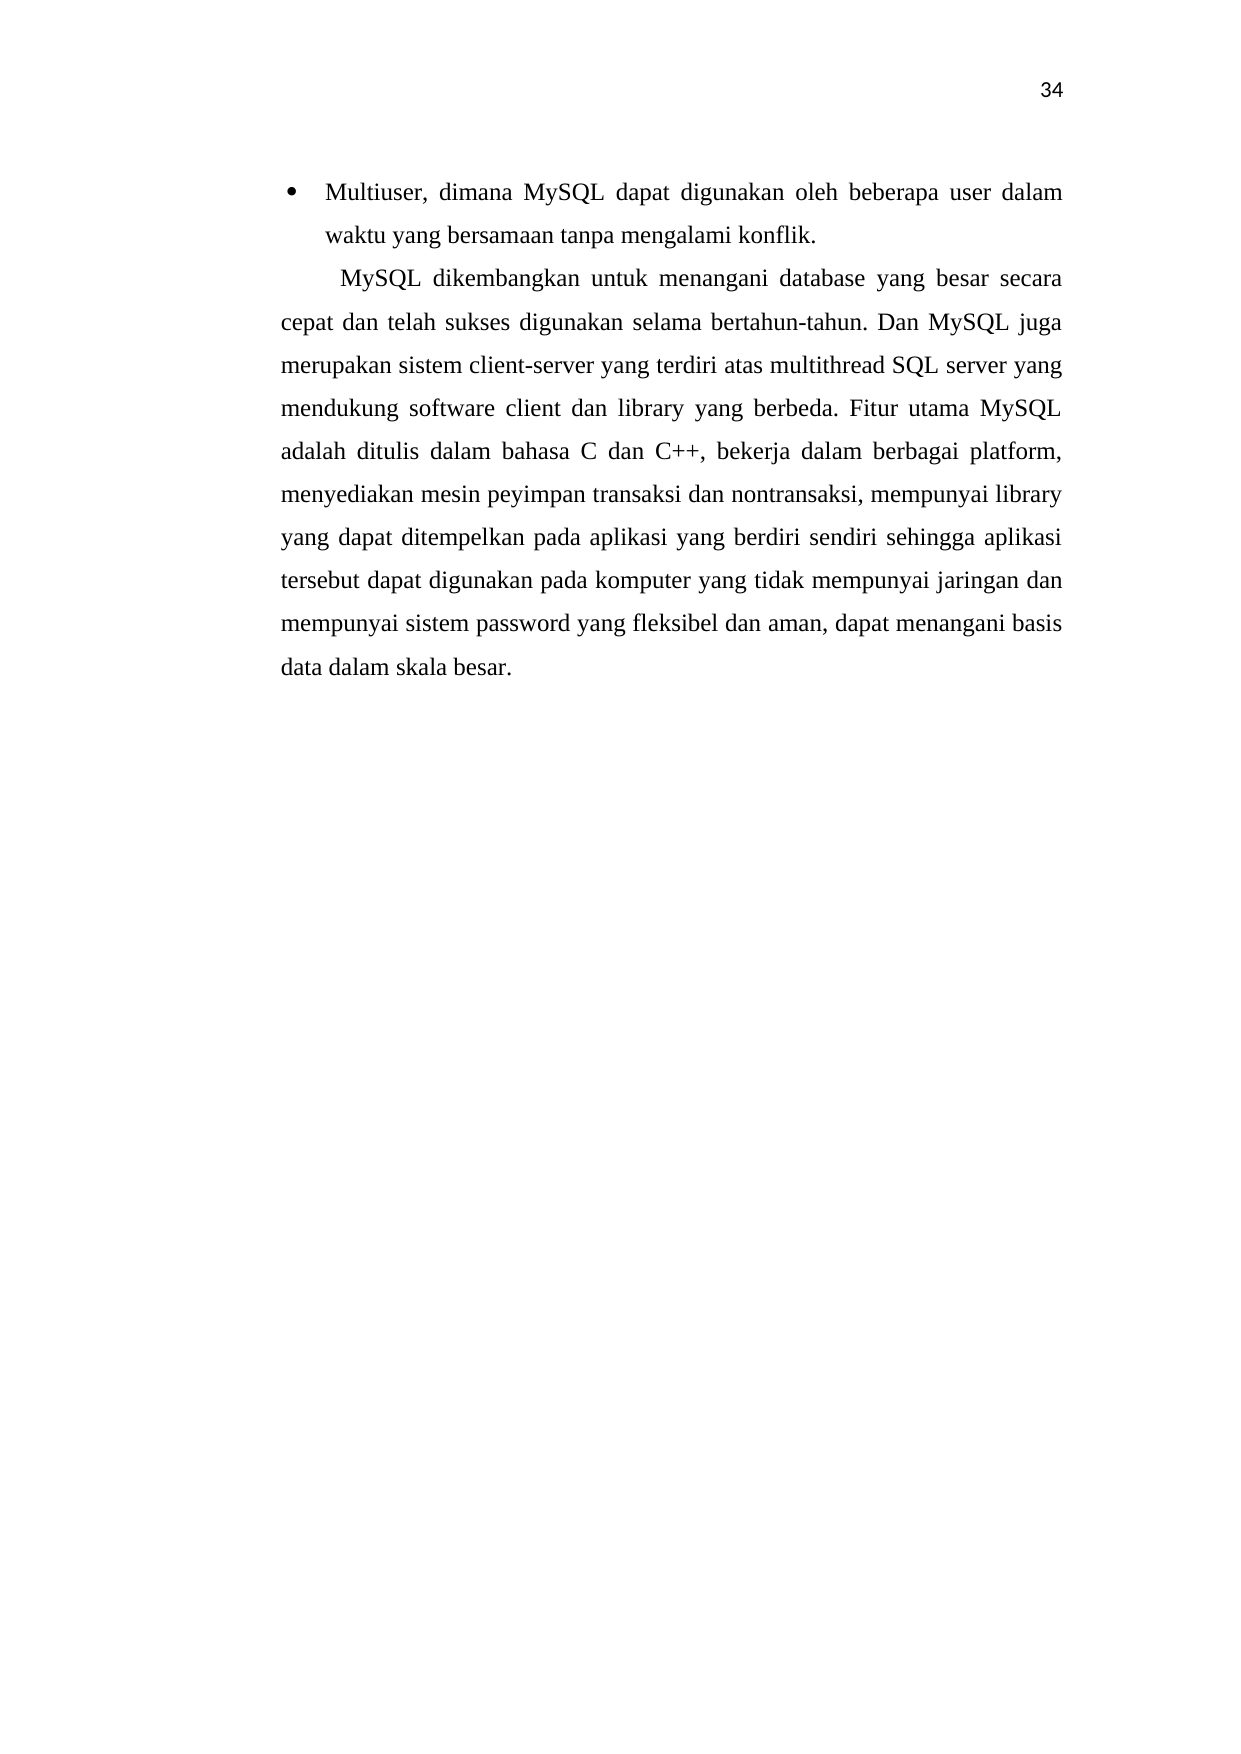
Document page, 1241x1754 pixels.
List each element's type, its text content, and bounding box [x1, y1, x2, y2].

list MySQL dikembangkan untuk menangani database yang besar secara cepat dan telah sukses digunakan selama bertahun-tahun. Dan MySQL juga merupakan sistem client-server yang terdiri atas multithread SQL server yang mendukung software client dan library yang berbeda. Fitur utama MySQL adalah ditulis dalam bahasa C dan C++, bekerja dalam berbagai platform, menyediakan mesin peyimpan transaksi dan nontransaksi, mempunyai library yang dapat ditempelkan pada aplikasi yang berdiri sendiri sehingga aplikasi tersebut dapat digunakan pada komputer yang tidak mempunyai jaringan dan mempunyai sistem password yang fleksibel dan aman, dapat menangani basis data dalam skala besar. [281, 263, 1063, 680]
list Multiuser, dimana MySQL dapat digunakan oleh beberapa user dalam waktu yang bersamaan tanpa mengalami konflik. [287, 177, 1063, 249]
